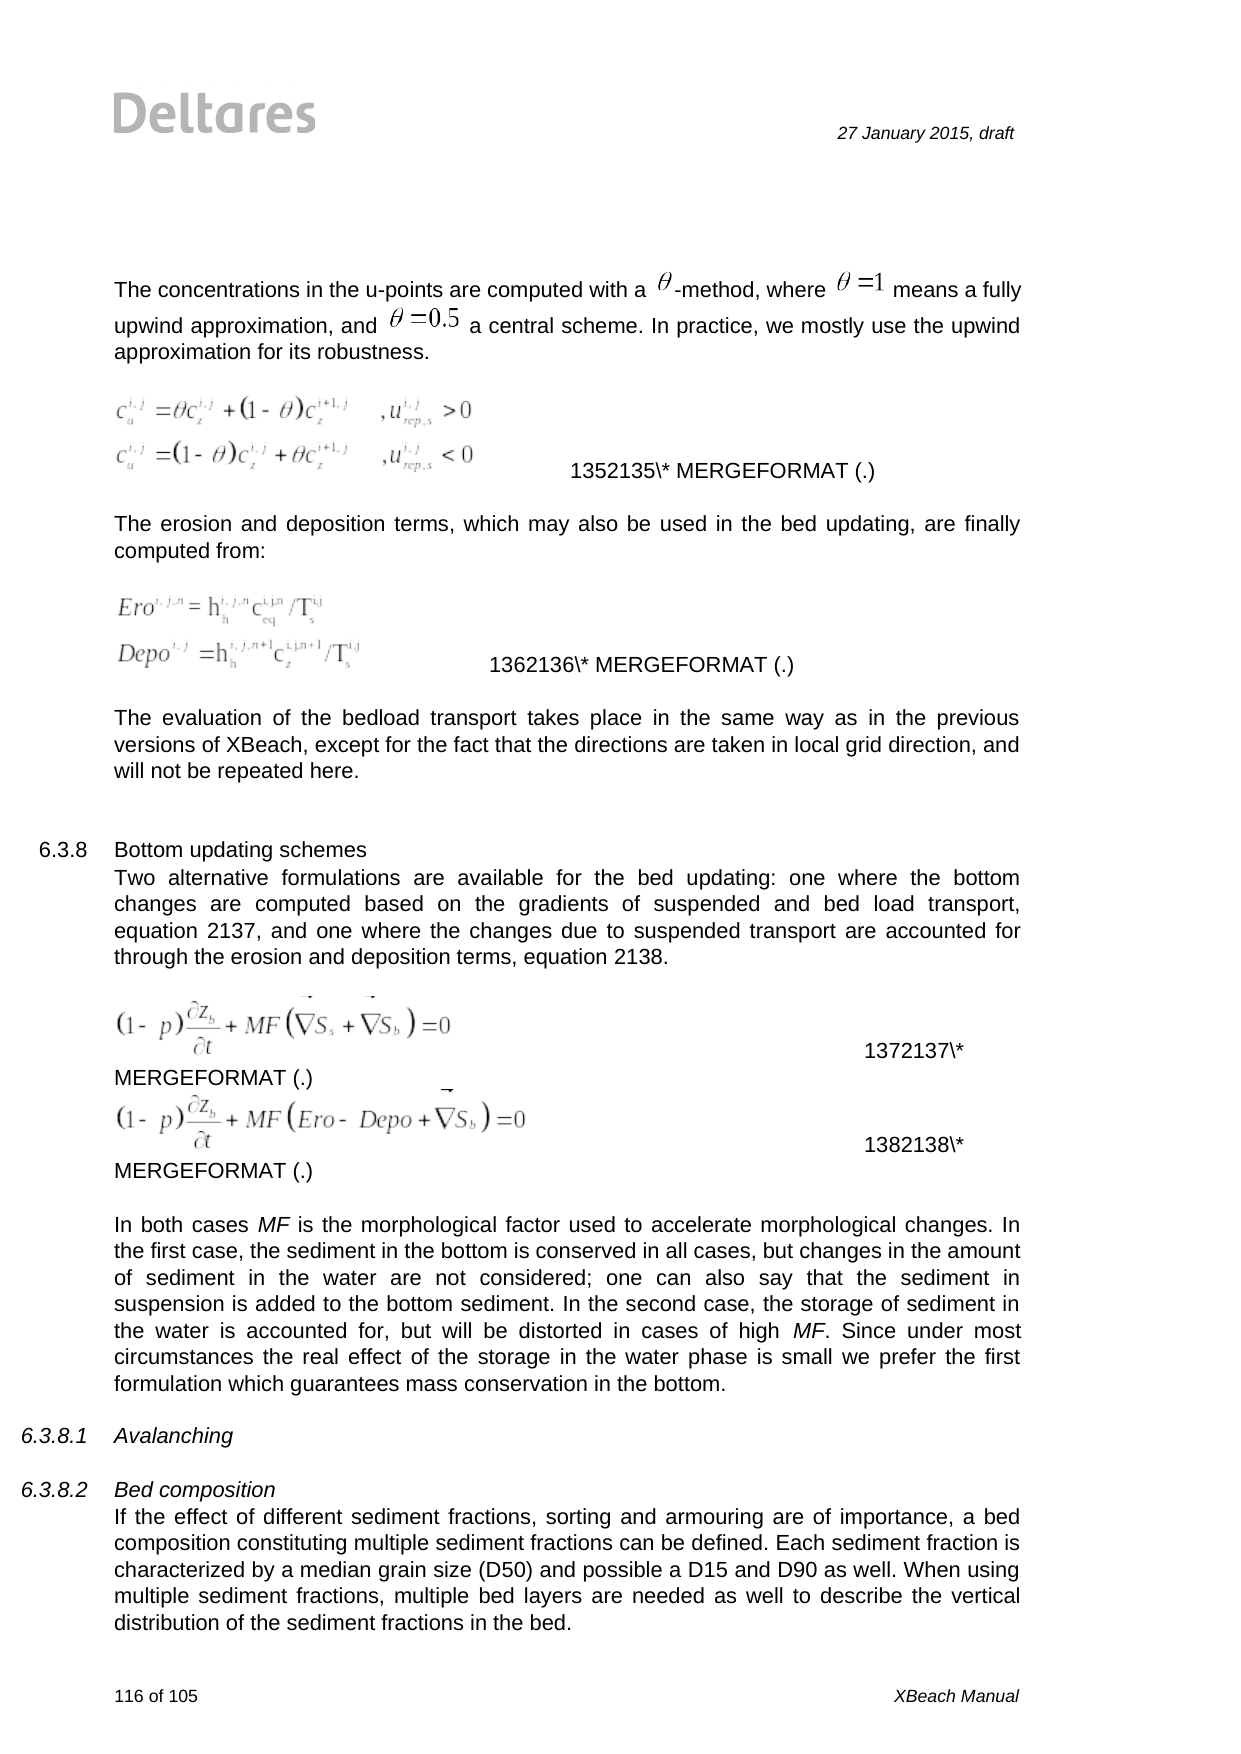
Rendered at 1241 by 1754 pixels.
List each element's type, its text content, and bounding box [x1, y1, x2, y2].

subtitle Avalanching [87, 1423, 1022, 1449]
subtitle Bottom updating schemes [87, 837, 1022, 863]
text The evaluation of the bedload transport takes place in the same way as in the previous versions of XBeach, except for the fact that the directions are taken in local grid direction, and will not be repeated here. [114, 704, 1022, 783]
text In both cases MF is the morphological factor used to accelerate morphological changes. In the first case, the sediment in the bottom is conserved in all cases, but changes in the amount of sediment in the water are not considered; one can also say that the sediment in suspension is added to the bottom sediment. In the second case, the storage of sediment in the water is accounted for, but will be distorted in cases of high MF. Since under most circumstances the real effect of the storage in the water phase is small we prefer the first formulation which guarantees mass conservation in the bottom. [114, 1210, 1022, 1396]
text The erosion and deposition terms, which may also be used in the bed updating, are finally computed from: [114, 509, 1022, 563]
text If the effect of different sediment fractions, sorting and armouring are of importance, a bed composition constituting multiple sediment fractions can be defined. Each sediment fraction is characterized by a median grain size (D50) and possible a D15 and D90 as well. When using multiple sediment fractions, multiple bed layers are needed as well to describe the vertical distribution of the sediment fractions in the bed. [114, 1502, 1022, 1635]
text Two alternative formulations are available for the bed updating: one where the bottom changes are computed based on the gradients of suspended and bed load transport, equation , and one where the changes due to suspended transport are accounted for through the erosion and deposition terms, equation . [114, 863, 1022, 969]
text The concentrations in the u-points are computed with a -method, where means a fully upwind approximation, and a central scheme. In practice, we mostly use the upwind approximation for its robustness. [114, 266, 1022, 364]
subtitle Bed composition [87, 1476, 1022, 1502]
picture [113, 75, 315, 133]
